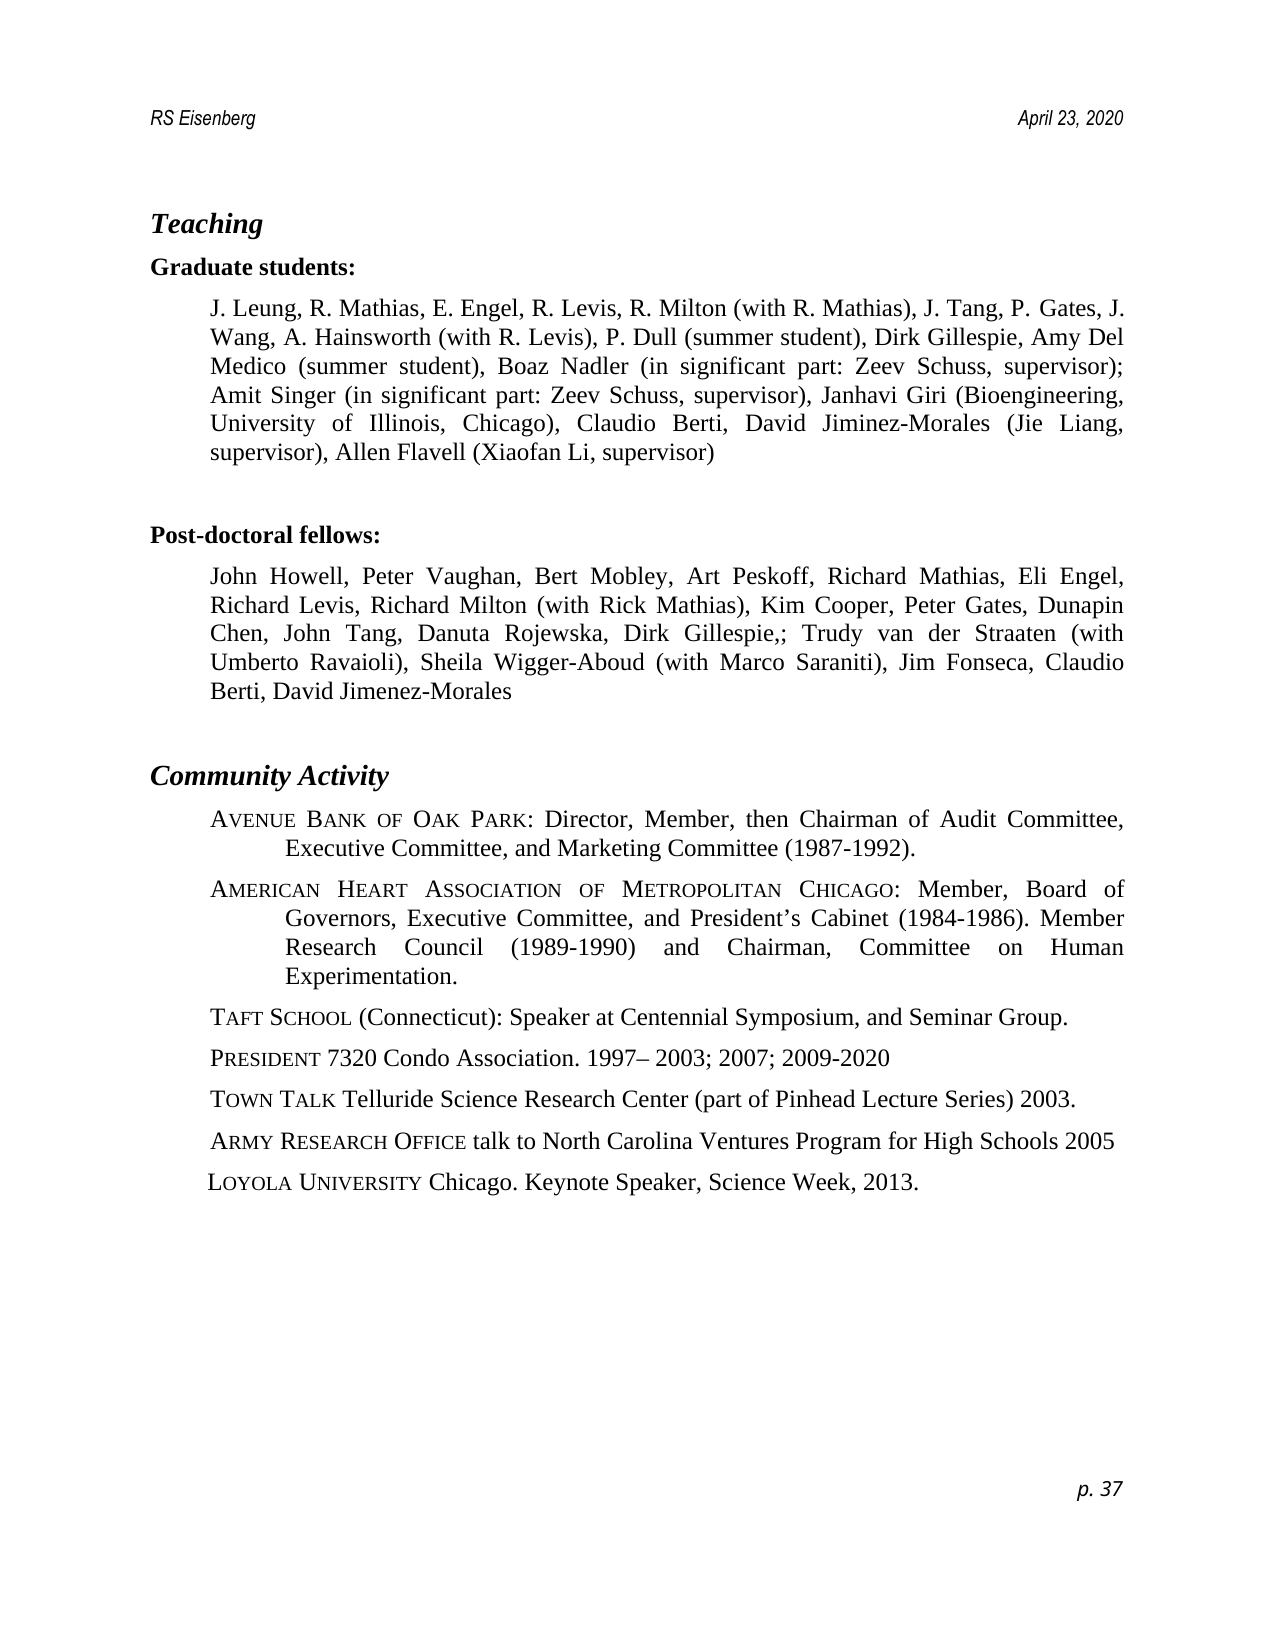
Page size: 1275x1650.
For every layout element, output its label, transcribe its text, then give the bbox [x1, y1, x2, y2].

text Avenue Bank of Oak Park: Director, Member, then Chairman of Audit Committee, Executive Committee, and Marketing Committee (1987-1992). [210, 804, 1125, 862]
text Town Talk Telluride Science Research Center (part of Pinhead Lecture Series) 2003. [210, 1084, 1125, 1113]
text Loyola University Chicago. Keynote Speaker, Science Week, 2013. [207, 1167, 1125, 1196]
text Taft School (Connecticut): Speaker at Centennial Symposium, and Seminar Group. [210, 1002, 1125, 1031]
text Teaching [150, 206, 1125, 240]
text J. Leung, R. Mathias, E. Engel, R. Levis, R. Milton (with R. Mathias), J. Tang, P. Gates, J. Wang, A. Hainsworth (with R. Levis), P. Dull (summer student), Dirk Gillespie, Amy Del Medico (summer student), Boaz Nadler (in significant part: Zeev Schuss, supervisor); Amit Singer (in significant part: Zeev Schuss, supervisor), Janhavi Giri (Bioengineering, University of Illinois, Chicago), Claudio Berti, David Jiminez-Morales (Jie Liang, supervisor), Allen Flavell (Xiaofan Li, supervisor) [210, 293, 1125, 466]
text Post-doctoral fellows: [150, 520, 1125, 548]
text Community Activity [150, 758, 1125, 792]
text Army Research Office talk to North Carolina Ventures Program for High Schools 2005 [210, 1126, 1125, 1154]
text Graduate students: [150, 252, 1125, 281]
text President 7320 Condo Association. 1997– 2003; 2007; 2009-2020 [210, 1043, 1125, 1072]
text John Howell, Peter Vaughan, Bert Mobley, Art Peskoff, Richard Mathias, Eli Engel, Richard Levis, Richard Milton (with Rick Mathias), Kim Cooper, Peter Gates, Dunapin Chen, John Tang, Danuta Rojewska, Dirk Gillespie,; Trudy van der Straaten (with Umberto Ravaioli), Sheila Wigger-Aboud (with Marco Saraniti), Jim Fonseca, Claudio Berti, David Jimenez-Morales [210, 561, 1125, 705]
text American Heart Association of Metropolitan Chicago: Member, Board of Governors, Executive Committee, and President’s Cabinet (1984-1986). Member Research Council (1989-1990) and Chairman, Committee on Human Experimentation. [210, 874, 1125, 989]
